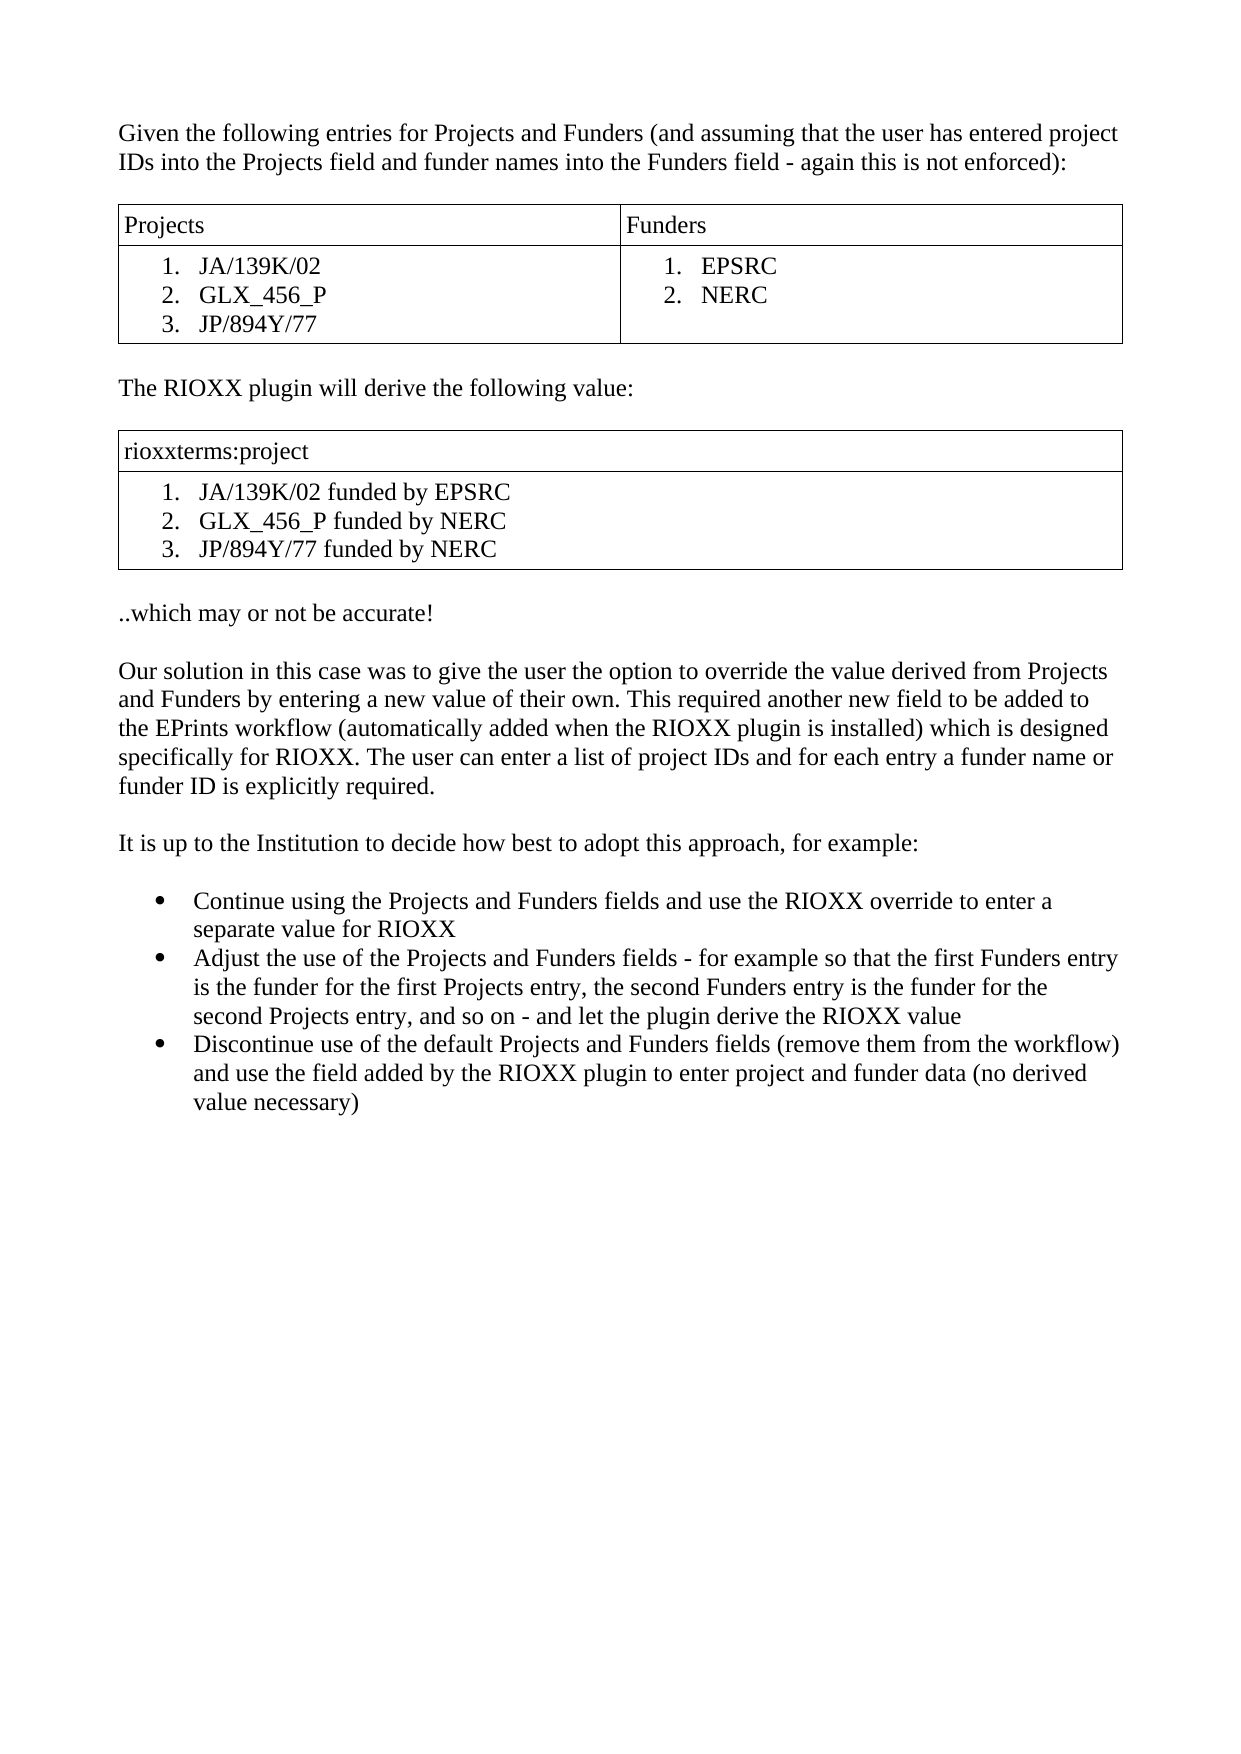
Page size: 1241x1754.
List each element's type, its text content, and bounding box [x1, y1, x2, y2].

text ..which may or not be accurate! [118, 598, 1122, 627]
table_cell JA/139K/02 funded by EPSRC GLX_456_P funded by NERC JP/894Y/77 funded by NERC [119, 472, 1122, 569]
list Discontinue use of the default Projects and Funders fields (remove them from the workflow) and use the field added by the RIOXX plugin to enter project and funder data (no derived value necessary) [156, 1029, 1122, 1116]
text Given the following entries for Projects and Funders (and assuming that the user has entered project IDs into the Projects field and funder names into the Funders field - again this is not enforced): [118, 118, 1122, 176]
table_header rioxxterms:project [119, 431, 1122, 471]
table_header Projects [119, 205, 620, 245]
table_header Funders [621, 205, 1122, 245]
list Adjust the use of the Projects and Funders fields - for example so that the first Funders entry is the funder for the first Projects entry, the second Funders entry is the funder for the second Projects entry, and so on - and let the plugin derive the RIOXX value [156, 943, 1122, 1029]
text Our solution in this case was to give the user the option to override the value derived from Projects and Funders by entering a new value of their own. This required another new field to be added to the EPrints workflow (automatically added when the RIOXX plugin is installed) which is designed specifically for RIOXX. The user can enter a list of project IDs and for each entry a funder name or funder ID is explicitly required. [118, 656, 1122, 799]
text The RIOXX plugin will derive the following value: [118, 373, 1122, 401]
text It is up to the Institution to decide how best to adopt this approach, for example: [118, 828, 1122, 857]
list Continue using the Projects and Funders fields and use the RIOXX override to enter a separate value for RIOXX [156, 886, 1122, 943]
table_cell JA/139K/02 GLX_456_P JP/894Y/77 [119, 246, 620, 343]
table_cell EPSRC NERC [621, 246, 1122, 343]
